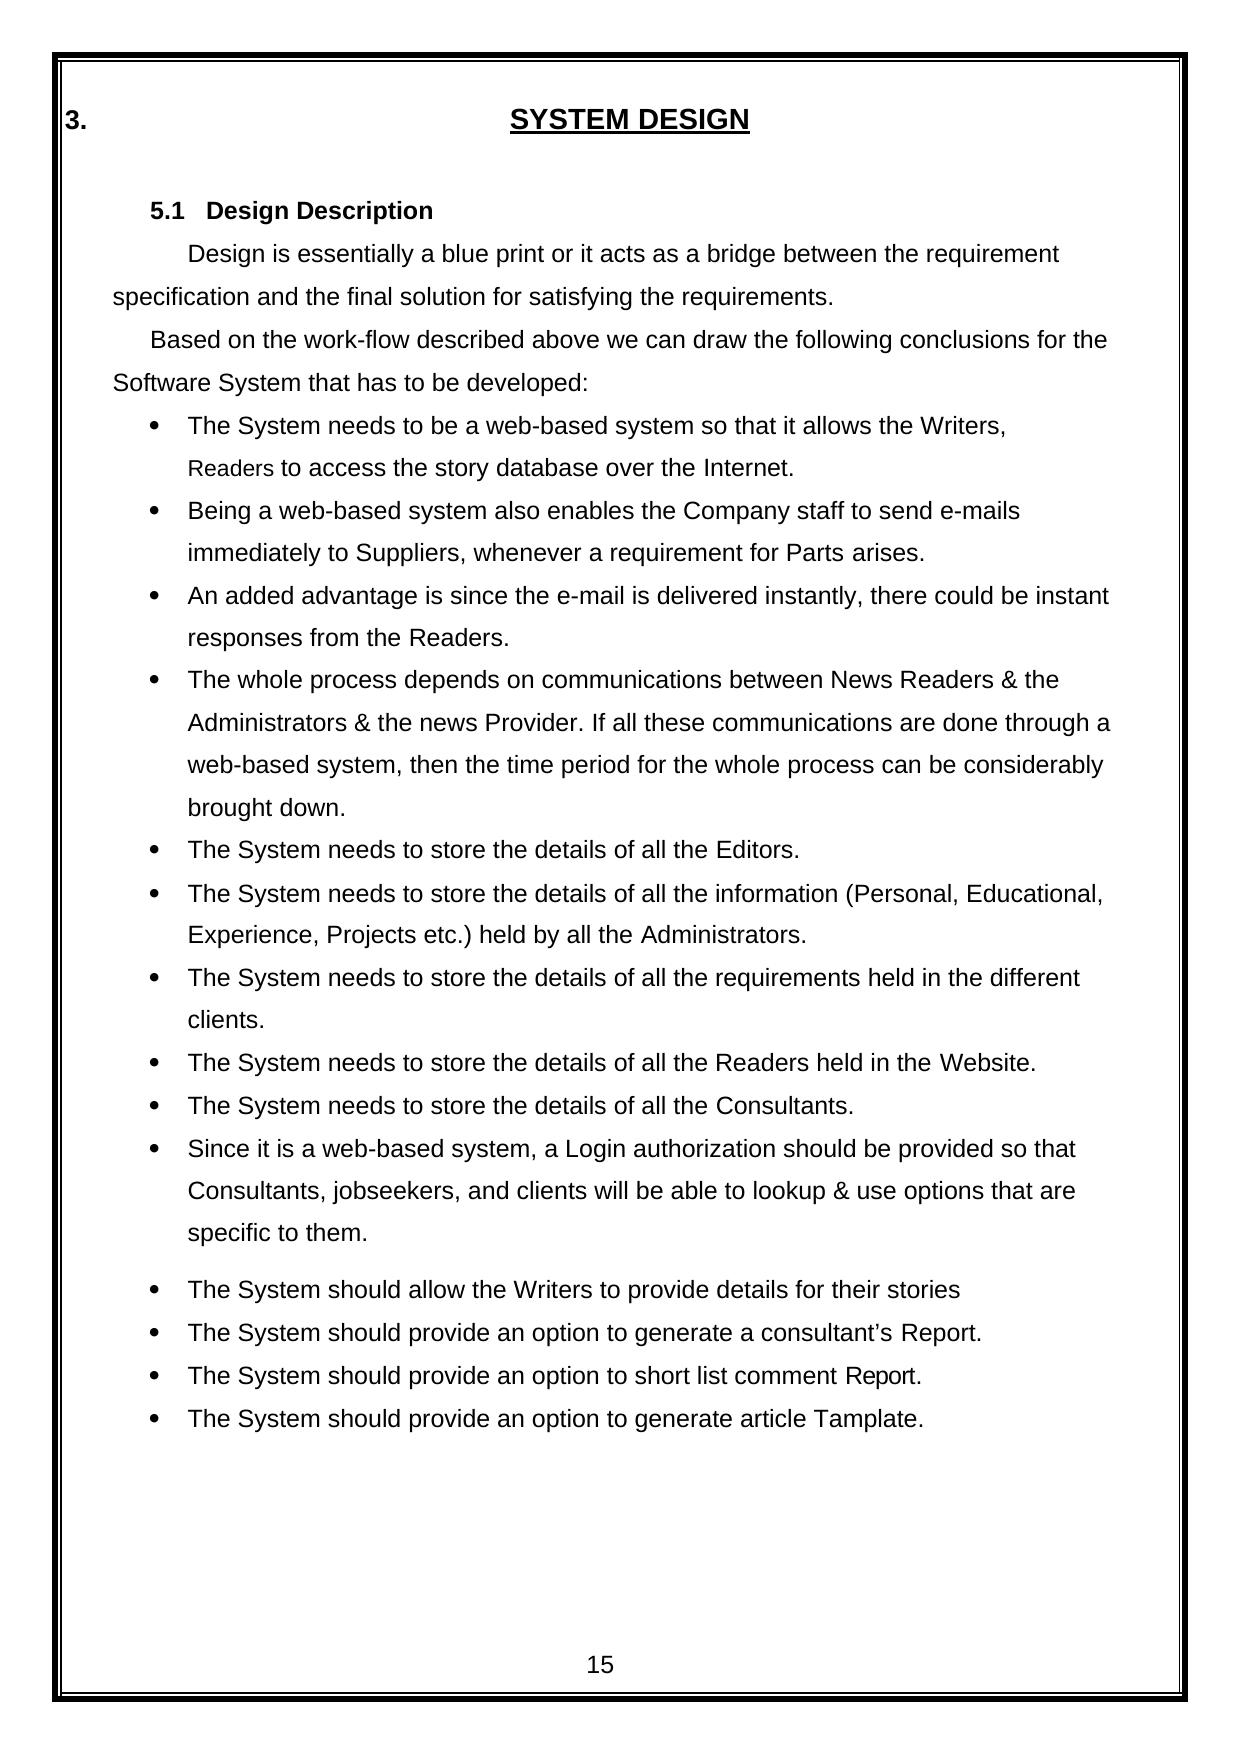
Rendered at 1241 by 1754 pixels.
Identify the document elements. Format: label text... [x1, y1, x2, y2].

subtitle SYSTEM DESIGN [64, 102, 1170, 136]
list The System should allow the Writers to provide details for their stories [150, 1275, 1179, 1304]
list The System should provide an option to generate article Tamplate. [150, 1404, 1179, 1433]
list Since it is a web-based system, a Login authorization should be provided so that Consultants, jobseekers, and clients will be able to lookup & use options that are specific to them. [150, 1134, 1122, 1247]
text Based on the work-flow described above we can draw the following conclusions for the Software System that has to be developed: [112, 325, 1179, 397]
list The System needs to store the details of all the Editors. [150, 836, 1179, 864]
list The whole process depends on communications between News Readers & the Administrators & the news Provider. If all these communications are done through a web-based system, then the time period for the whole process can be considerably brought down. [150, 665, 1122, 822]
list The System needs to store the details of all the Consultants. [150, 1091, 1179, 1120]
text Design is essentially a blue print or it acts as a bridge between the requirement specification and the final solution for satisfying the requirements. [112, 239, 1179, 311]
list The System should provide an option to generate a consultant’s Report. [150, 1318, 1179, 1347]
list The System needs to store the details of all the Readers held in the Website. [150, 1048, 1179, 1077]
list The System needs to store the details of all the requirements held in the different clients. [150, 963, 1121, 1034]
list The System should provide an option to short list comment Report. [150, 1361, 1179, 1389]
list Being a web-based system also enables the Company staff to send e-mails immediately to Suppliers, whenever a requirement for Parts arises. [150, 496, 1122, 567]
list The System needs to be a web-based system so that it allows the Writers, Readers to access the story database over the Internet. [150, 411, 1054, 482]
list An added advantage is since the e-mail is delivered instantly, there could be instant responses from the Readers. [150, 581, 1122, 651]
subtitle 5.1 Design Description [150, 196, 1179, 224]
list The System needs to store the details of all the information (Personal, Educational, Experience, Projects etc.) held by all the Administrators. [150, 878, 1122, 949]
